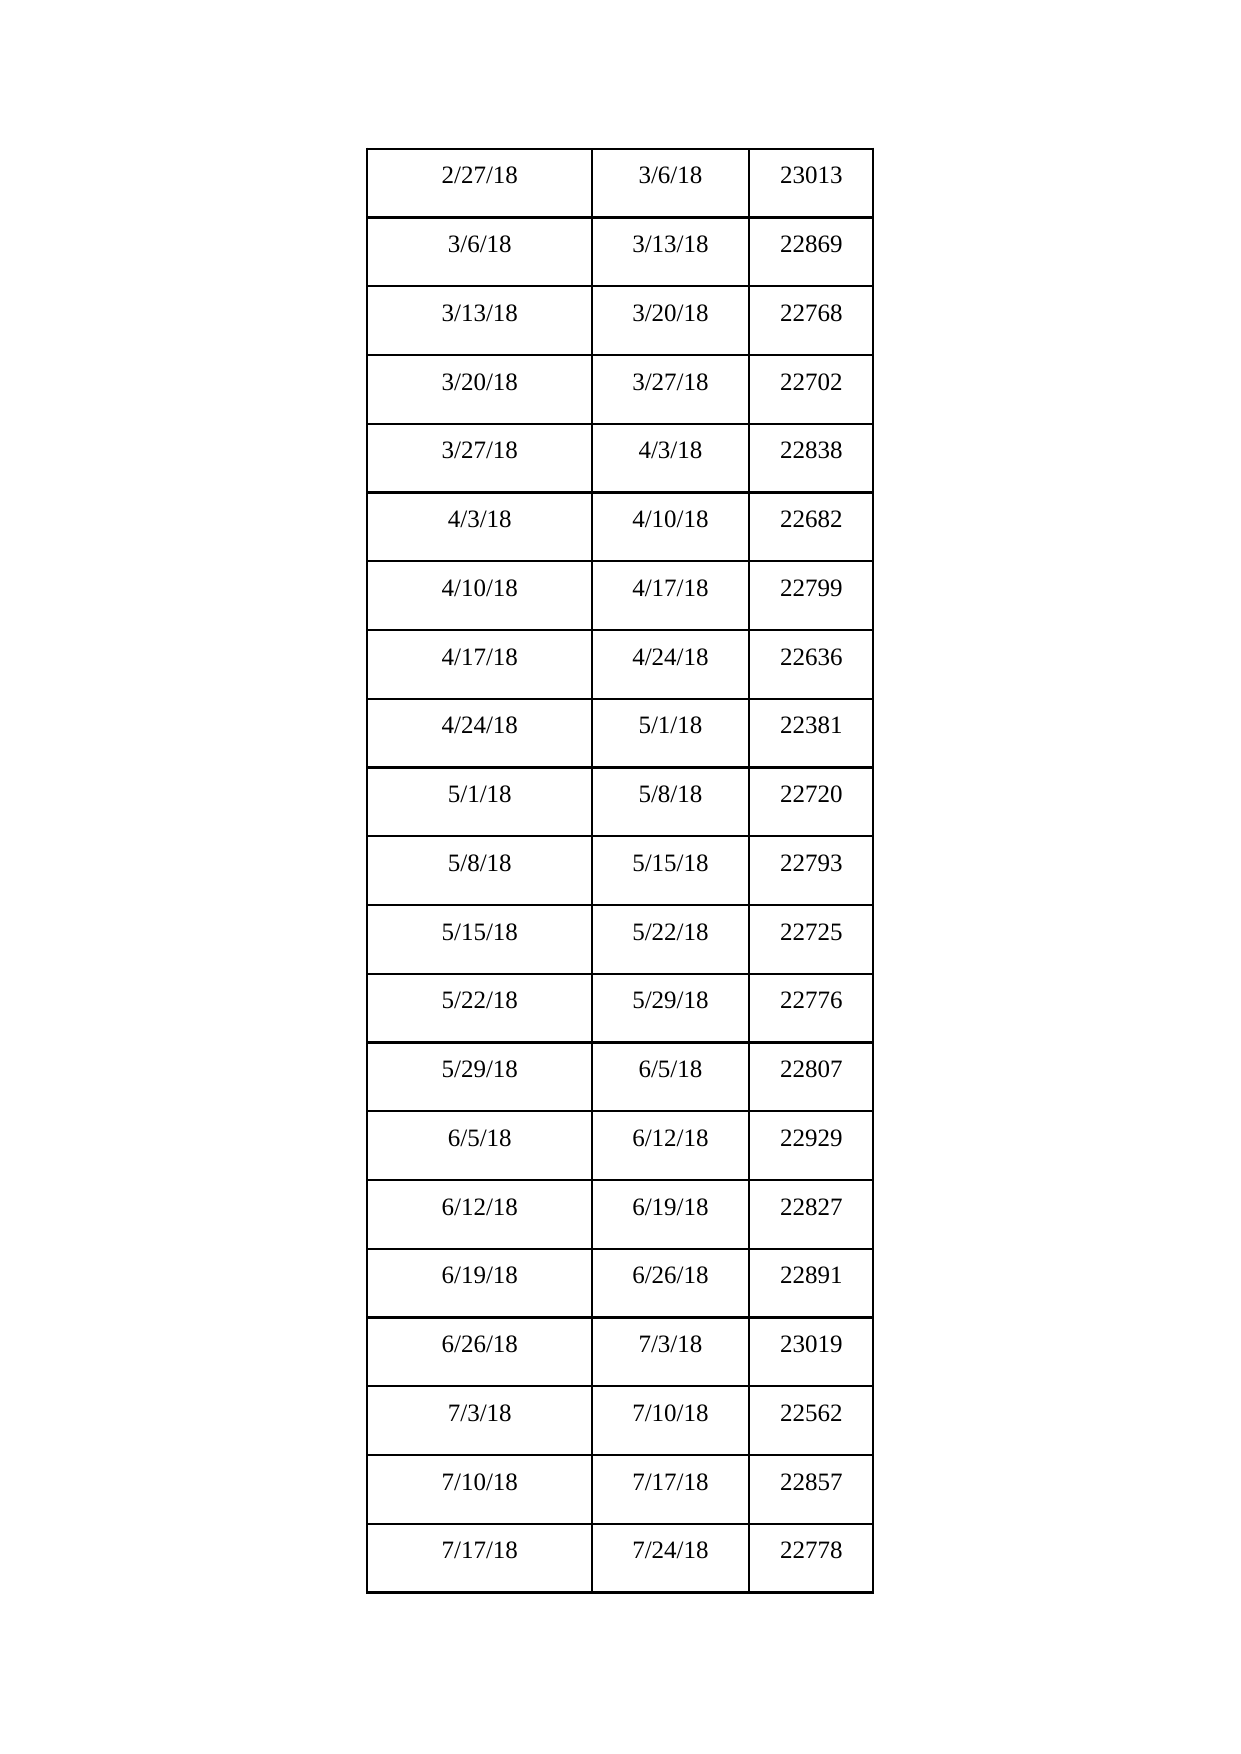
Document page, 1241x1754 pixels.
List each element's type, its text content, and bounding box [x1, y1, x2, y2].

table_cell 4/3/18 [593, 425, 748, 491]
table_cell 23013 [750, 150, 872, 216]
table_cell 22768 [750, 287, 872, 354]
table_cell 22720 [750, 769, 872, 835]
table_cell 7/17/18 [368, 1525, 591, 1591]
table_cell 22891 [750, 1250, 872, 1316]
table_cell 3/13/18 [593, 219, 748, 285]
table_cell 22838 [750, 425, 872, 491]
table_cell 22725 [750, 906, 872, 973]
table_cell 22778 [750, 1525, 872, 1591]
table_cell 5/22/18 [593, 906, 748, 973]
table_cell 4/10/18 [368, 562, 591, 629]
table_cell 22682 [750, 494, 872, 560]
table_cell 7/3/18 [593, 1319, 748, 1385]
table_cell 23019 [750, 1319, 872, 1385]
table_cell 7/3/18 [368, 1387, 591, 1454]
table_cell 22562 [750, 1387, 872, 1454]
table_cell 3/6/18 [593, 150, 748, 216]
table_cell 5/29/18 [368, 1044, 591, 1110]
table_cell 7/10/18 [593, 1387, 748, 1454]
table_cell 22381 [750, 700, 872, 766]
table_cell 5/15/18 [368, 906, 591, 973]
table_cell 4/24/18 [593, 631, 748, 698]
table_cell 6/5/18 [593, 1044, 748, 1110]
table_cell 5/29/18 [593, 975, 748, 1041]
table_cell 22636 [750, 631, 872, 698]
table_cell 22793 [750, 837, 872, 904]
table_cell 22776 [750, 975, 872, 1041]
table_cell 5/15/18 [593, 837, 748, 904]
table_cell 5/8/18 [593, 769, 748, 835]
table_cell 2/27/18 [368, 150, 591, 216]
table_cell 3/20/18 [593, 287, 748, 354]
table_cell 4/17/18 [368, 631, 591, 698]
table_cell 3/27/18 [593, 356, 748, 423]
table_cell 22869 [750, 219, 872, 285]
table_cell 7/24/18 [593, 1525, 748, 1591]
table_cell 6/26/18 [368, 1319, 591, 1385]
table_cell 22799 [750, 562, 872, 629]
table_cell 3/20/18 [368, 356, 591, 423]
table_cell 6/12/18 [368, 1181, 591, 1248]
table_cell 5/1/18 [593, 700, 748, 766]
table_cell 7/17/18 [593, 1456, 748, 1523]
table_cell 4/10/18 [593, 494, 748, 560]
table_cell 22857 [750, 1456, 872, 1523]
table_cell 5/22/18 [368, 975, 591, 1041]
table_cell 6/26/18 [593, 1250, 748, 1316]
table_cell 3/6/18 [368, 219, 591, 285]
table_cell 6/12/18 [593, 1112, 748, 1179]
table_cell 3/13/18 [368, 287, 591, 354]
table_cell 5/1/18 [368, 769, 591, 835]
table_cell 6/19/18 [593, 1181, 748, 1248]
table_cell 7/10/18 [368, 1456, 591, 1523]
table_cell 6/19/18 [368, 1250, 591, 1316]
table_cell 3/27/18 [368, 425, 591, 491]
table_cell 4/17/18 [593, 562, 748, 629]
table_cell 22702 [750, 356, 872, 423]
table_cell 22929 [750, 1112, 872, 1179]
table_cell 22807 [750, 1044, 872, 1110]
table_cell 4/3/18 [368, 494, 591, 560]
table_cell 4/24/18 [368, 700, 591, 766]
table_cell 22827 [750, 1181, 872, 1248]
table_cell 5/8/18 [368, 837, 591, 904]
table_cell 6/5/18 [368, 1112, 591, 1179]
